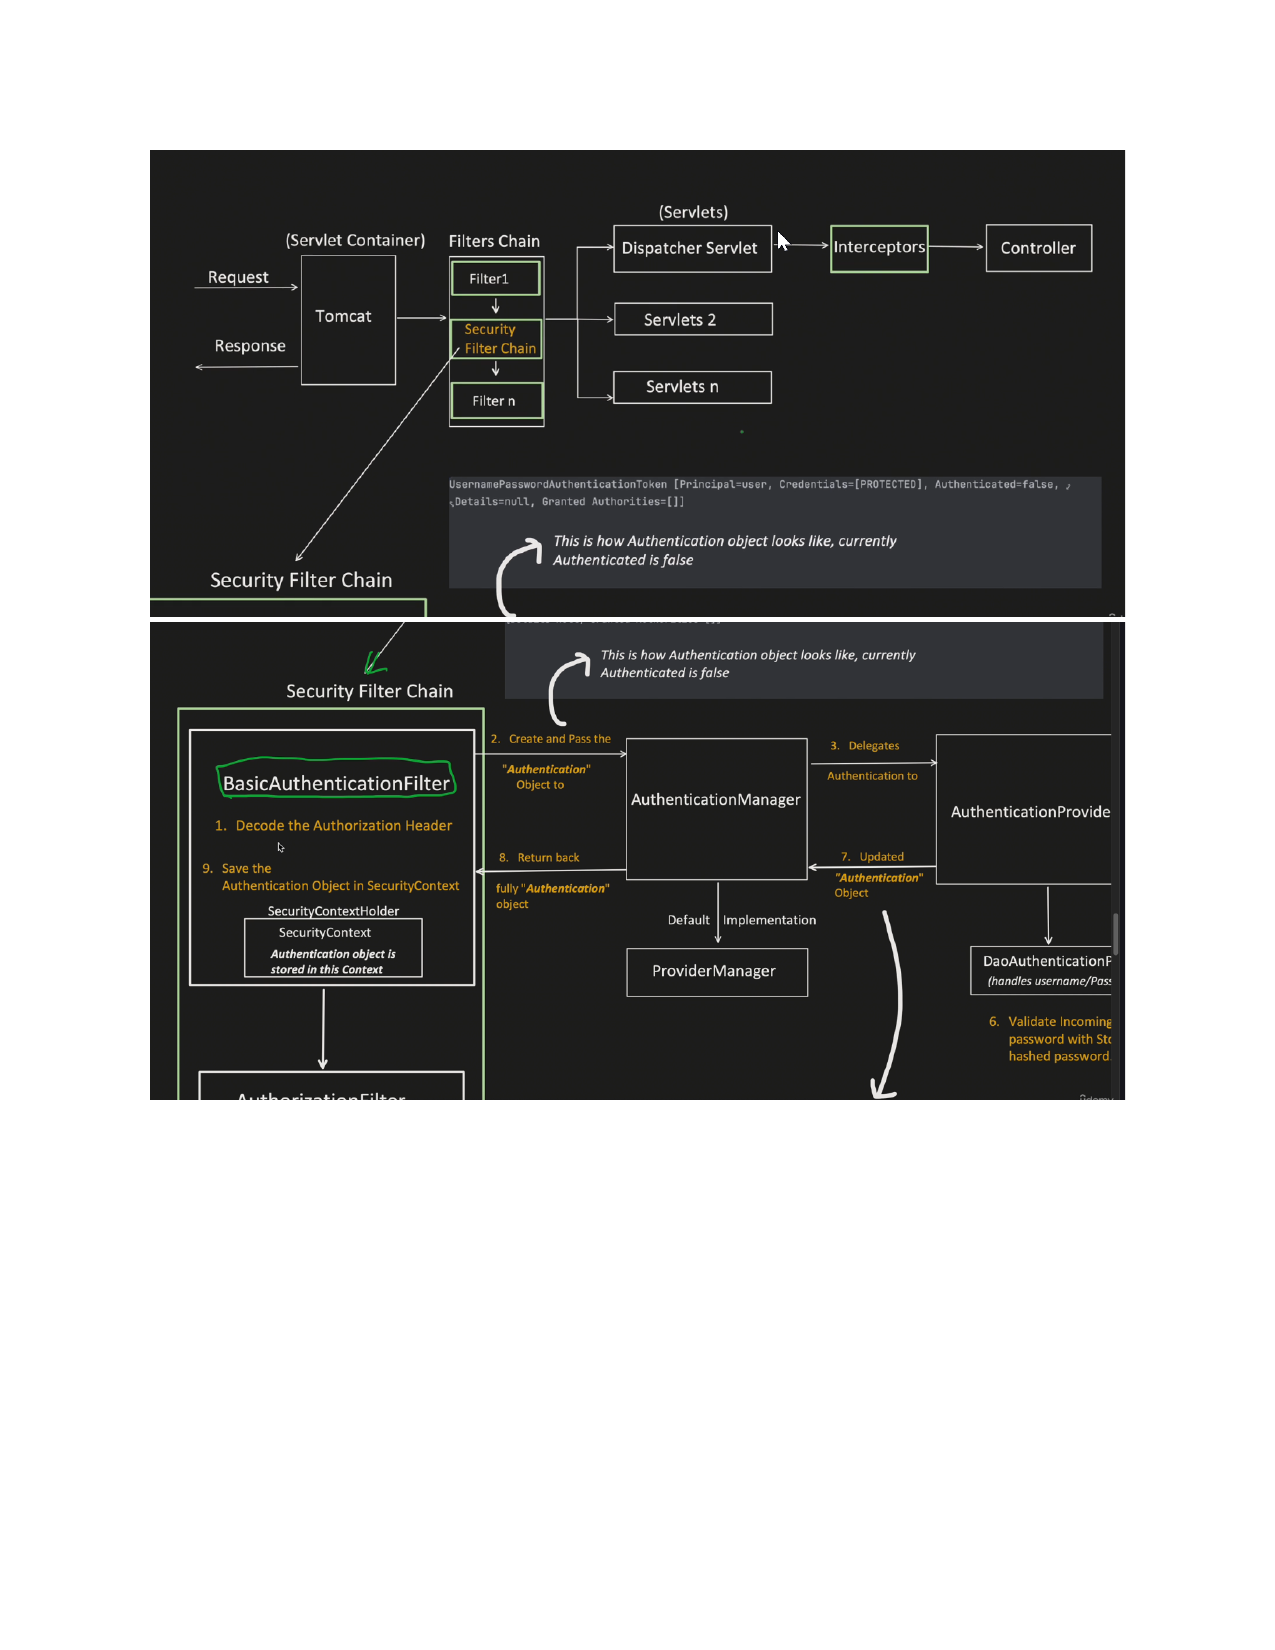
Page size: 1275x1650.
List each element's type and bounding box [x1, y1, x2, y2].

picture [150, 150, 1125, 617]
picture [150, 622, 1125, 1100]
